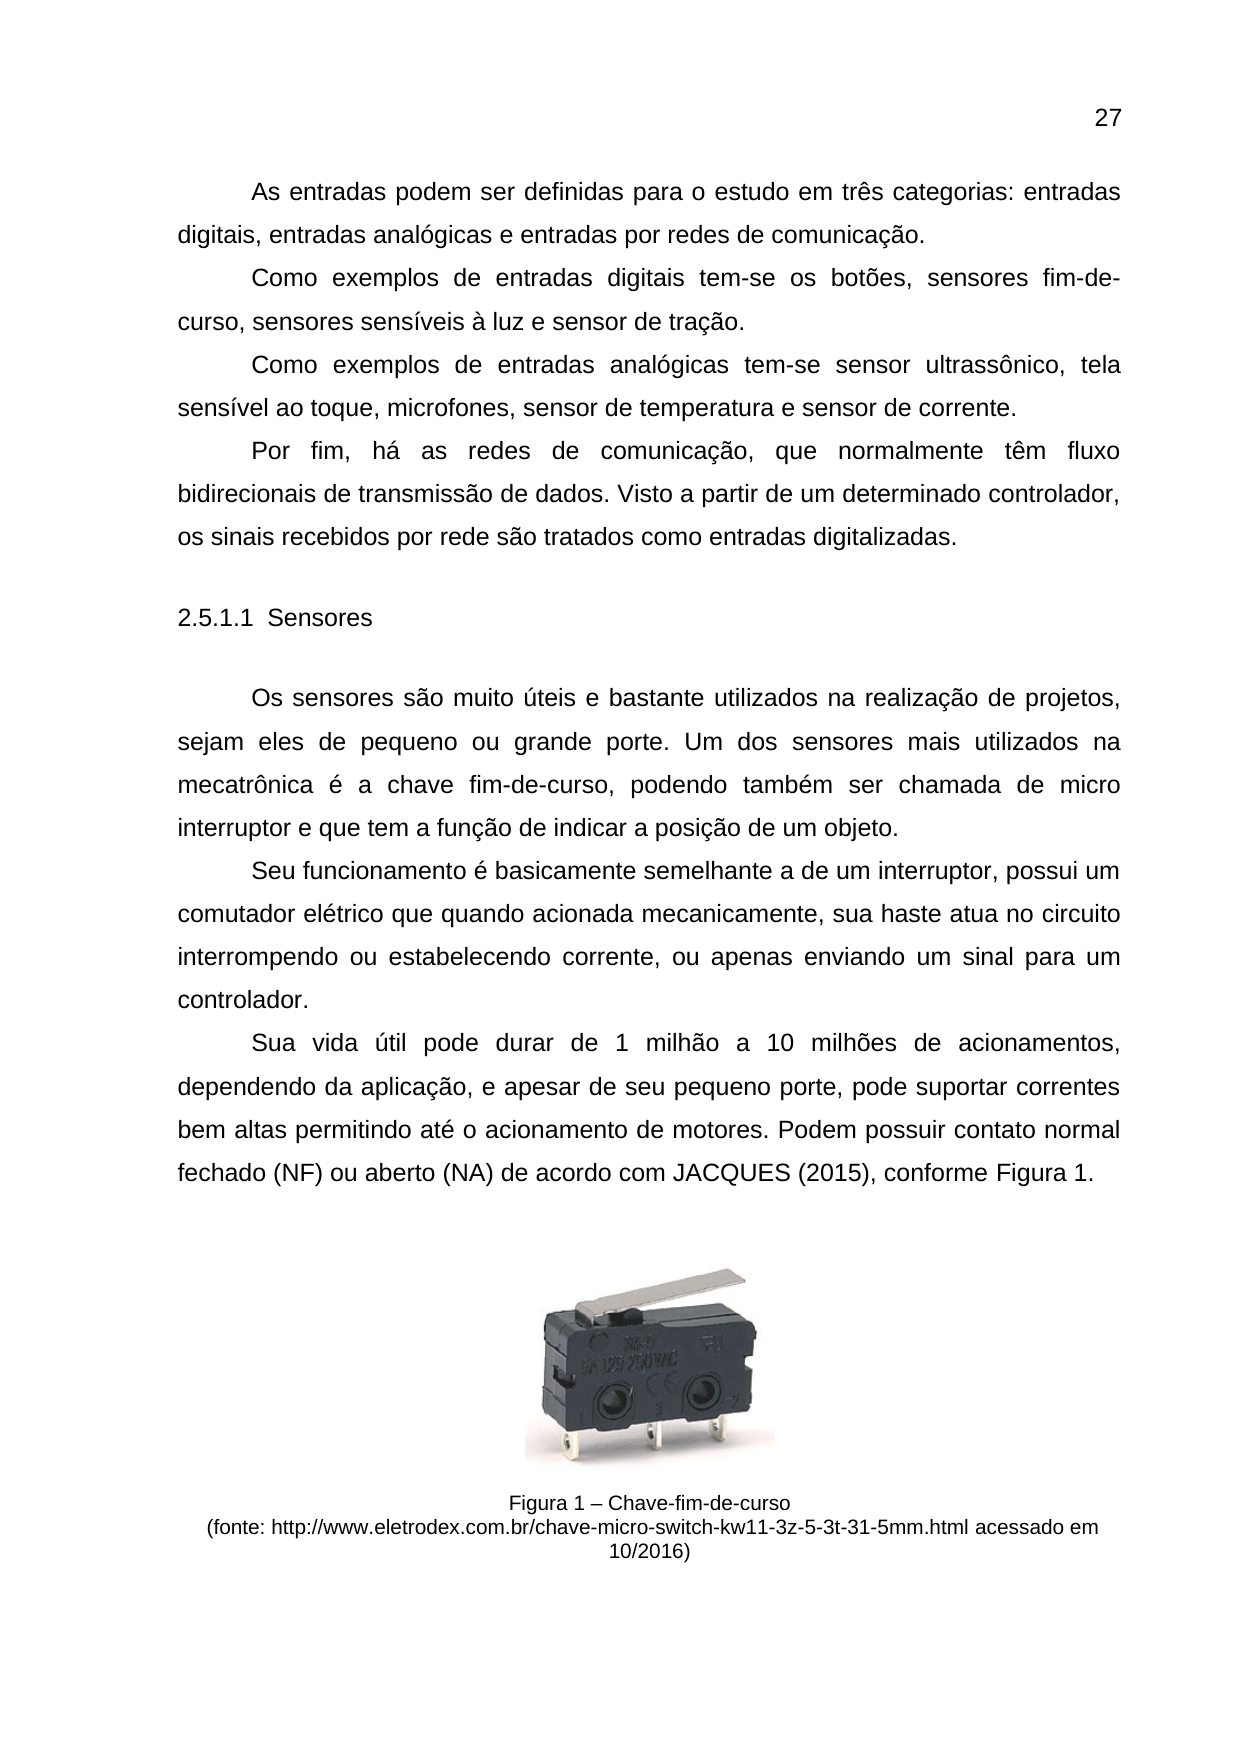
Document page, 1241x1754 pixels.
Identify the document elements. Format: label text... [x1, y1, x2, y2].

text Seu funcionamento é basicamente semelhante a de um interruptor, possui um comutador elétrico que quando acionada mecanicamente, sua haste atua no circuito interrompendo ou estabelecendo corrente, ou apenas enviando um sinal para um controlador. [177, 856, 1122, 1014]
text Os sensores são muito úteis e bastante utilizados na realização de projetos, sejam eles de pequeno ou grande porte. Um dos sensores mais utilizados na mecatrônica é a chave fim-de-curso, podendo também ser chamada de micro interruptor e que tem a função de indicar a posição de um objeto. [177, 683, 1122, 842]
picture [524, 1244, 775, 1477]
subtitle Sensores [177, 603, 1122, 632]
text Por fim, há as redes de comunicação, que normalmente têm fluxo bidirecionais de transmissão de dados. Visto a partir de um determinado controlador, os sinais recebidos por rede são tratados como entradas digitalizadas. [177, 436, 1122, 551]
text Como exemplos de entradas analógicas tem-se sensor ultrassônico, tela sensível ao toque, microfones, sensor de temperatura e sensor de corrente. [177, 350, 1122, 422]
text Como exemplos de entradas digitais tem-se os botões, sensores fim-de-curso, sensores sensíveis à luz e sensor de tração. [177, 263, 1122, 335]
text (fonte: http://www.eletrodex.com.br/chave-micro-switch-kw11-3z-5-3t-31-5mm.html acessado em 10/2016) [177, 1515, 1122, 1563]
text As entradas podem ser definidas para o estudo em três categorias: entradas digitais, entradas analógicas e entradas por redes de comunicação. [177, 177, 1122, 249]
text Sua vida útil pode durar de 1 milhão a 10 milhões de acionamentos, dependendo da aplicação, e apesar de seu pequeno porte, pode suportar correntes bem altas permitindo até o acionamento de motores. Podem possuir contato normal fechado (NF) ou aberto (NA) de acordo com JACQUES (2015), conforme Figura 1. [177, 1028, 1122, 1187]
